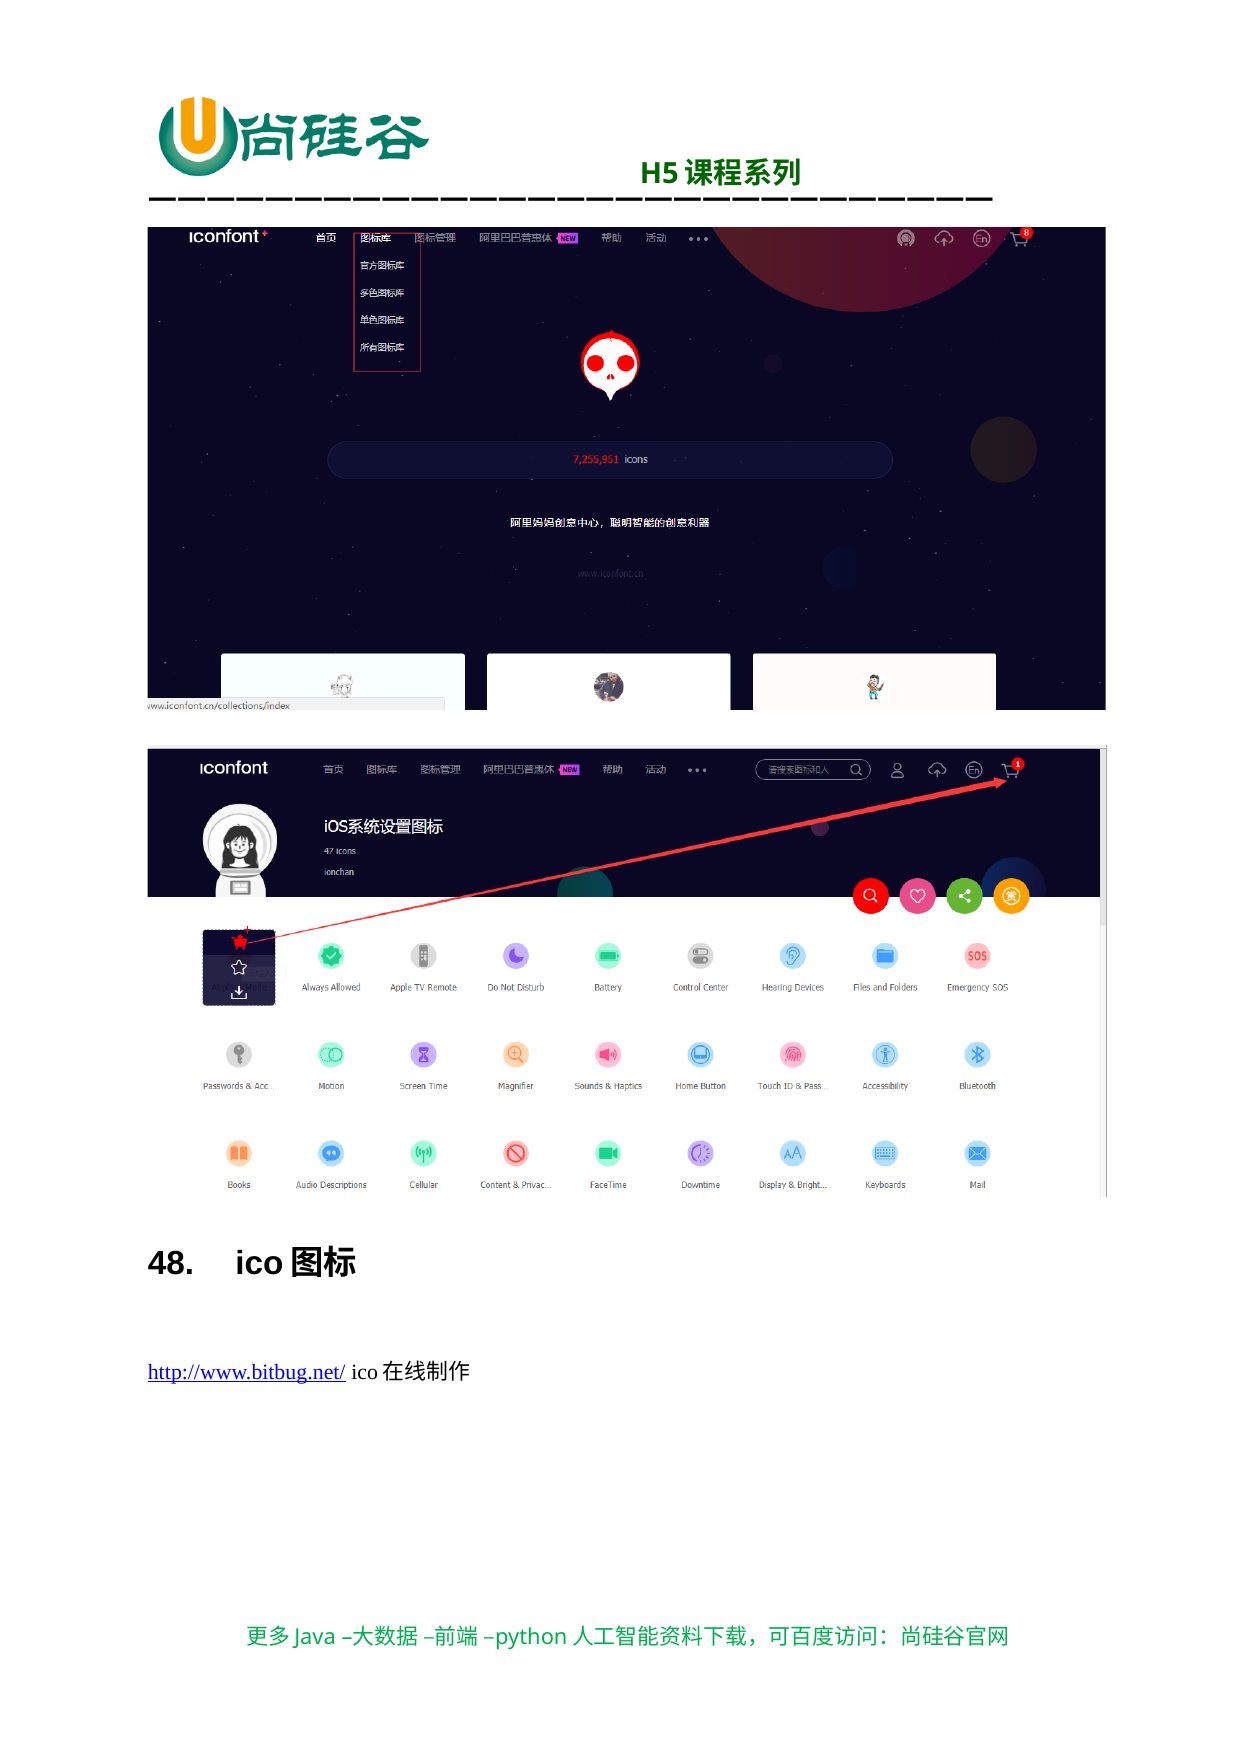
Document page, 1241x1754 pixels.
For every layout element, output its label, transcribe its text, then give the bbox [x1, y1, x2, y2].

text http://www.bitbug.net/ ico在线制作 [148, 1354, 1107, 1386]
picture [147, 227, 1106, 710]
picture [147, 745, 1107, 1197]
subtitle ico图标 [148, 1227, 1107, 1292]
picture [147, 88, 436, 184]
